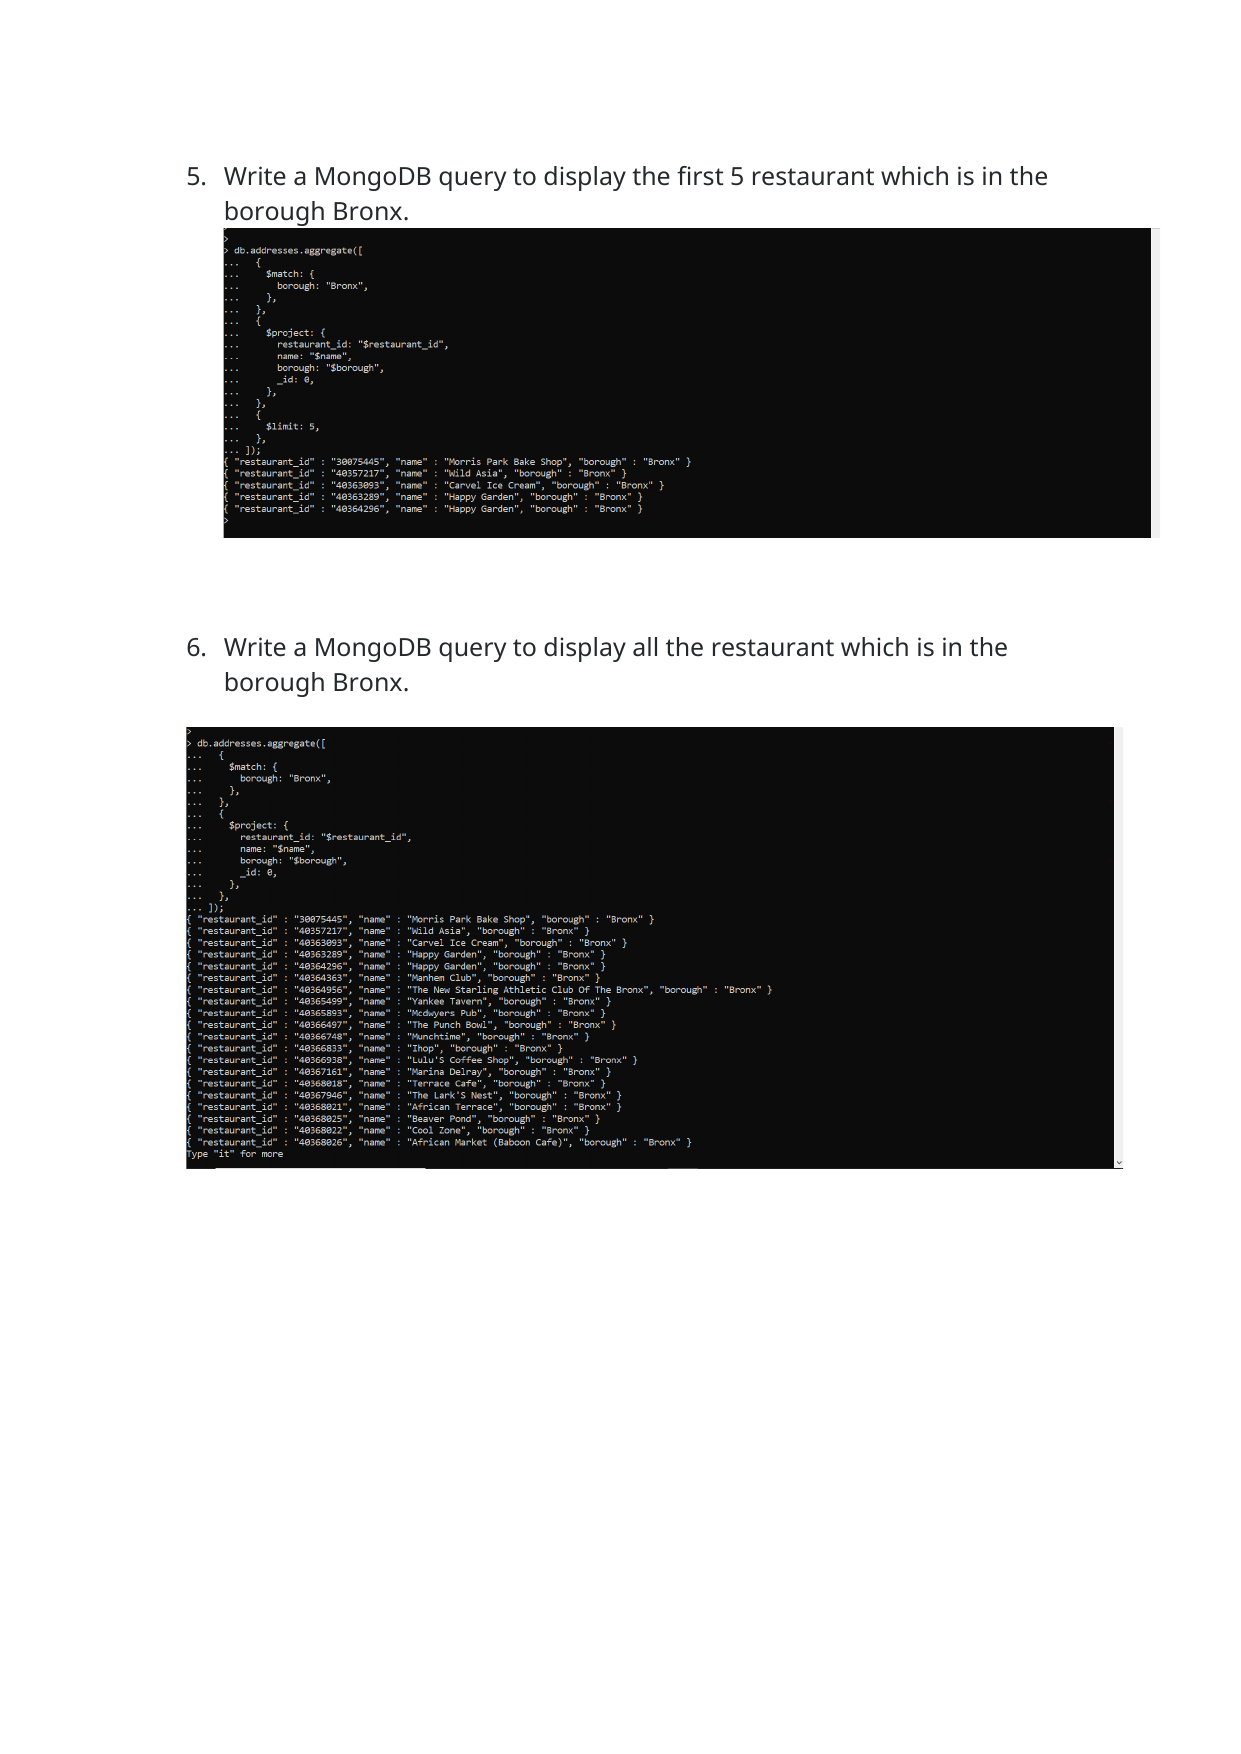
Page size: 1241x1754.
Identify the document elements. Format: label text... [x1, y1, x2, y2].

picture [186, 727, 1124, 1169]
list Write a MongoDB query to display all the restaurant which is in the borough Bronx. [186, 629, 1087, 698]
picture [223, 228, 1161, 538]
